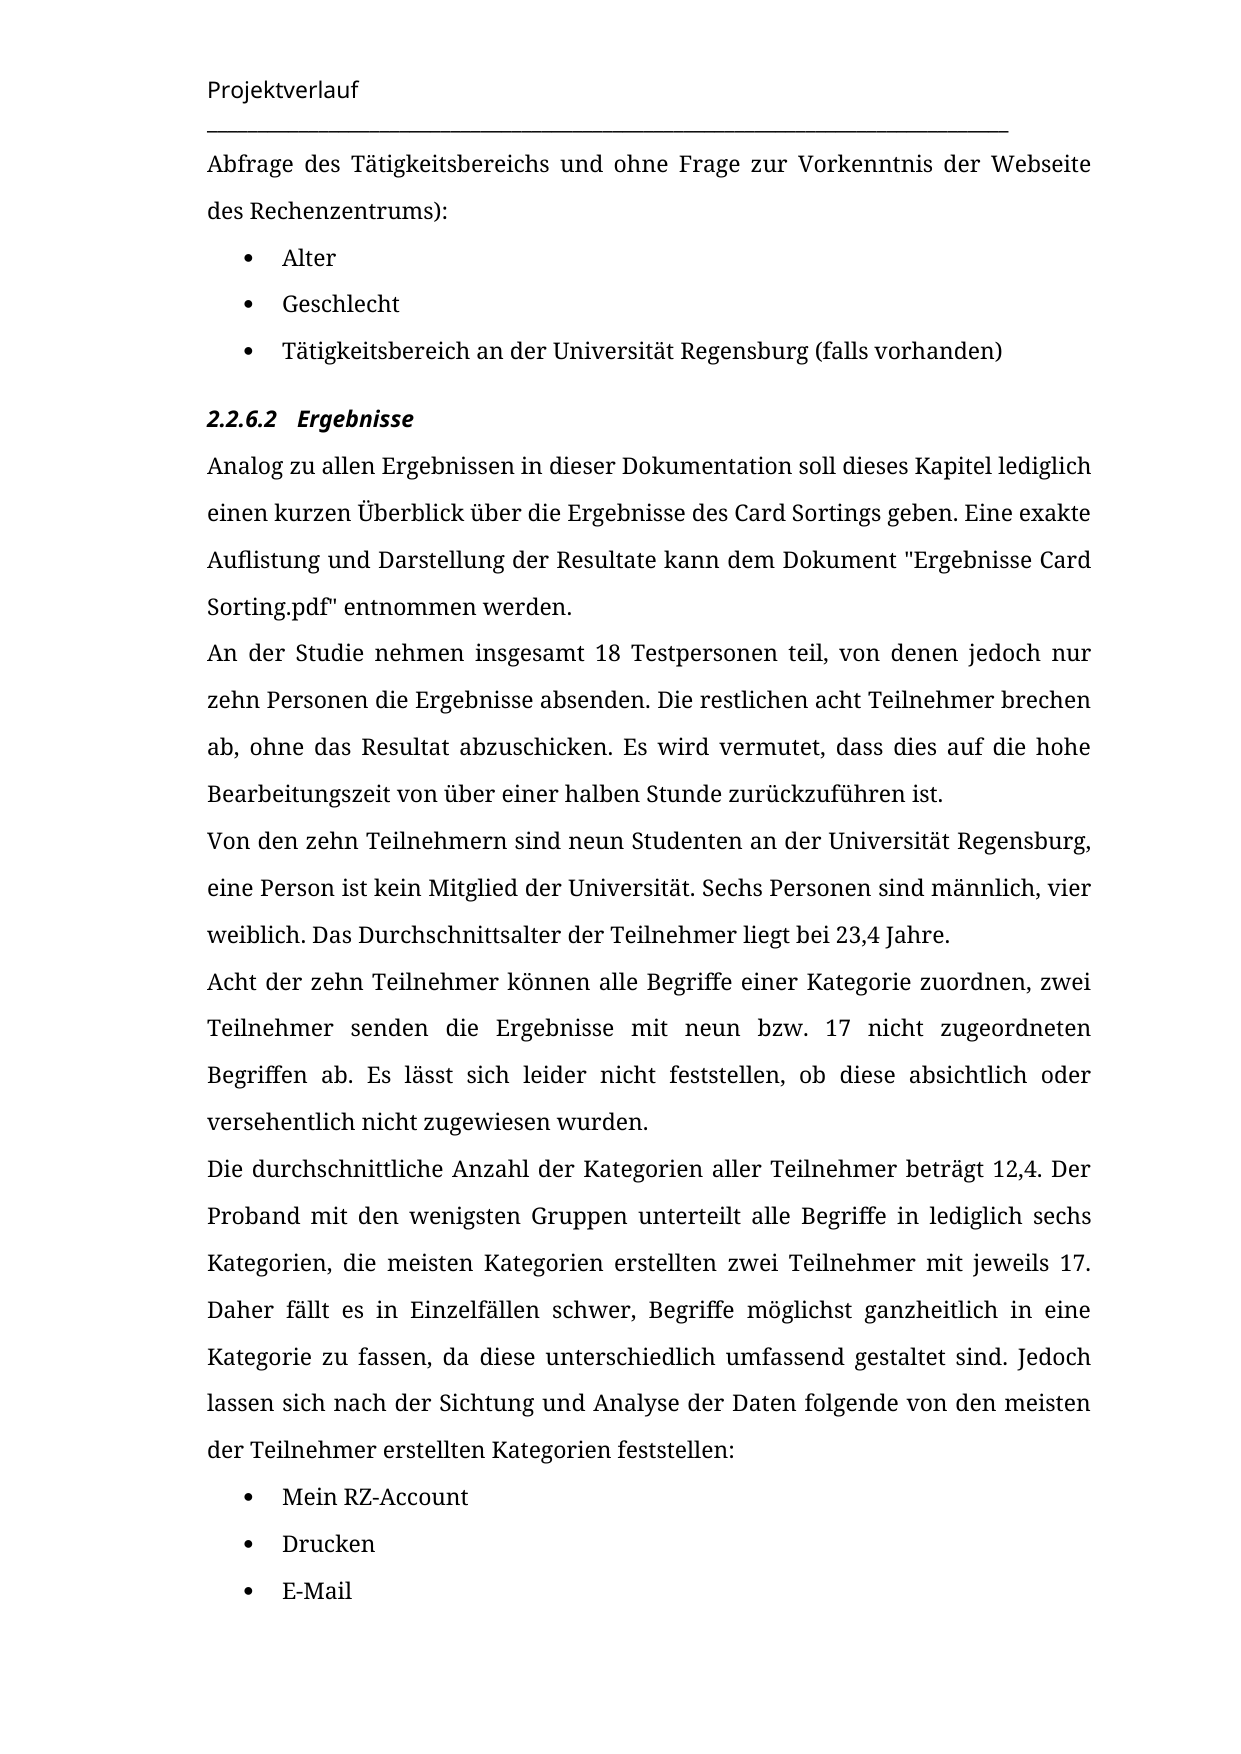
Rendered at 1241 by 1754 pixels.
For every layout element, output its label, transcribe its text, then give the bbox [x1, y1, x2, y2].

list Alter [244, 241, 1092, 273]
list Mein RZ-Account [244, 1481, 1092, 1512]
list Geschlecht [244, 288, 1092, 319]
text Die durchschnittliche Anzahl der Kategorien aller Teilnehmer beträgt 12,4. Der Proband mit den wenigsten Gruppen unterteilt alle Begriffe in lediglich sechs Kategorien, die meisten Kategorien erstellten zwei Teilnehmer mit jeweils 17. Daher fällt es in Einzelfällen schwer, Begriffe möglichst ganzheitlich in eine Kategorie zu fassen, da diese unterschiedlich umfassend gestaltet sind. Jedoch lassen sich nach der Sichtung und Analyse der Daten folgende von den meisten der Teilnehmer erstellten Kategorien feststellen: [207, 1153, 1092, 1465]
list E-Mail [244, 1575, 1092, 1606]
list Drucken [244, 1528, 1092, 1559]
list Tätigkeitsbereich an der Universität Regensburg (falls vorhanden) [244, 335, 1092, 366]
subtitle Ergebnisse [207, 403, 1092, 434]
text An der Studie nehmen insgesamt 18 Testpersonen teil, von denen jedoch nur zehn Personen die Ergebnisse absenden. Die restlichen acht Teilnehmer brechen ab, ohne das Resultat abzuschicken. Es wird vermutet, dass dies auf die hohe Bearbeitungszeit von über einer halben Stunde zurückzuführen ist. [207, 637, 1092, 809]
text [207, 148, 1092, 226]
text Von den zehn Teilnehmern sind neun Studenten an der Universität Regensburg, eine Person ist kein Mitglied der Universität. Sechs Personen sind männlich, vier weiblich. Das Durchschnittsalter der Teilnehmer liegt bei 23,4 Jahre. [207, 825, 1092, 950]
text Acht der zehn Teilnehmer können alle Begriffe einer Kategorie zuordnen, zwei Teilnehmer senden die Ergebnisse mit neun bzw. 17 nicht zugeordneten Begriffen ab. Es lässt sich leider nicht feststellen, ob diese absichtlich oder versehentlich nicht zugewiesen wurden. [207, 965, 1092, 1137]
text Analog zu allen Ergebnissen in dieser Dokumentation soll dieses Kapitel lediglich einen kurzen Überblick über die Ergebnisse des Card Sortings geben. Eine exakte Auflistung und Darstellung der Resultate kann dem Dokument "Ergebnisse Card Sorting.pdf" entnommen werden. [207, 450, 1092, 622]
